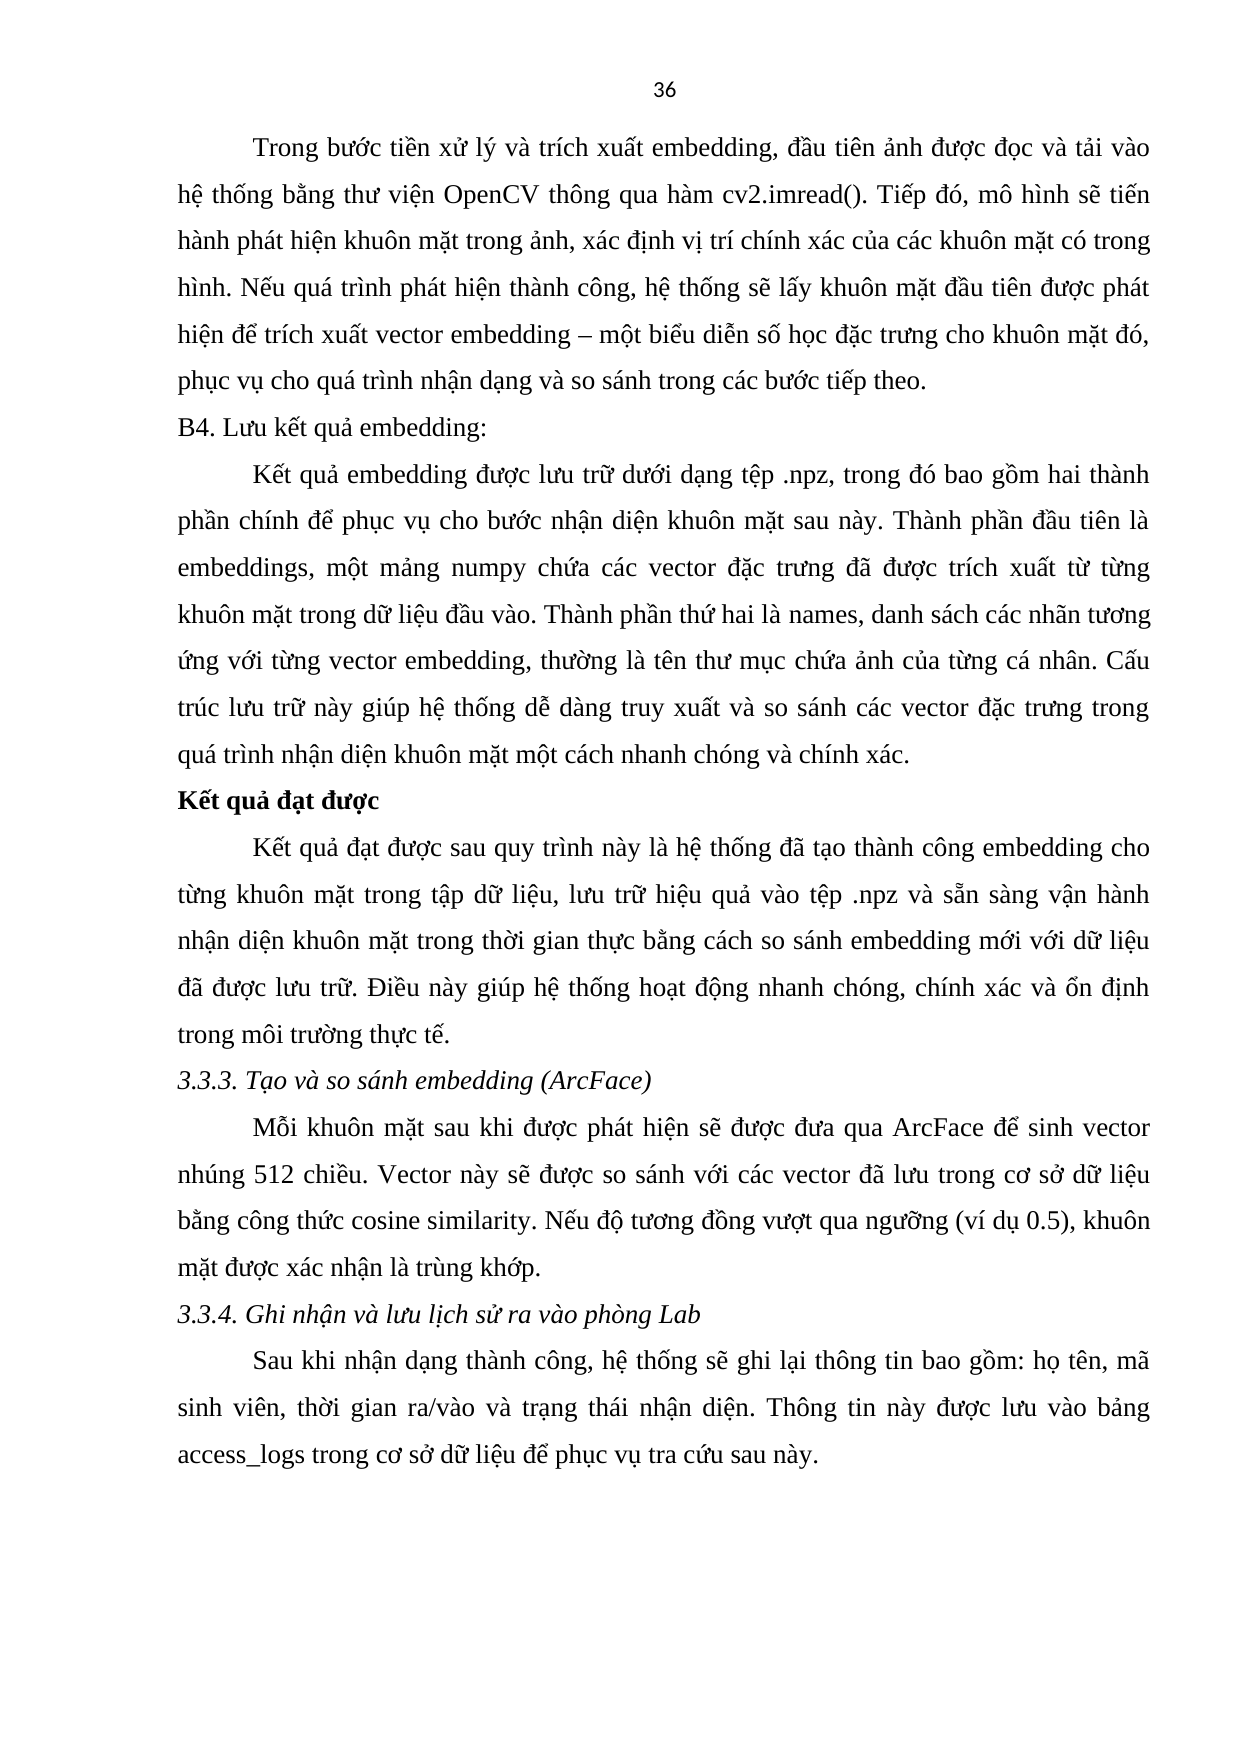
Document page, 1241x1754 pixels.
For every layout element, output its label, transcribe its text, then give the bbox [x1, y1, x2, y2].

text Kết quả đạt được sau quy trình này là hệ thống đã tạo thành công embedding cho từng khuôn mặt trong tập dữ liệu, lưu trữ hiệu quả vào tệp .npz và sẵn sàng vận hành nhận diện khuôn mặt trong thời gian thực bằng cách so sánh embedding mới với dữ liệu đã được lưu trữ. Điều này giúp hệ thống hoạt động nhanh chóng, chính xác và ổn định trong môi trường thực tế. [177, 831, 1152, 1049]
text Sau khi nhận dạng thành công, hệ thống sẽ ghi lại thông tin bao gồm: họ tên, mã sinh viên, thời gian ra/vào và trạng thái nhận diện. Thông tin này được lưu vào bảng access_logs trong cơ sở dữ liệu để phục vụ tra cứu sau này. [177, 1344, 1152, 1469]
text Trong bước tiền xử lý và trích xuất embedding, đầu tiên ảnh được đọc và tải vào hệ thống bằng thư viện OpenCV thông qua hàm cv2.imread(). Tiếp đó, mô hình sẽ tiến hành phát hiện khuôn mặt trong ảnh, xác định vị trí chính xác của các khuôn mặt có trong hình. Nếu quá trình phát hiện thành công, hệ thống sẽ lấy khuôn mặt đầu tiên được phát hiện để trích xuất vector embedding – một biểu diễn số học đặc trưng cho khuôn mặt đó, phục vụ cho quá trình nhận dạng và so sánh trong các bước tiếp theo. [177, 131, 1152, 396]
text Kết quả đạt được [177, 784, 1152, 816]
text Mỗi khuôn mặt sau khi được phát hiện sẽ được đưa qua ArcFace để sinh vector nhúng 512 chiều. Vector này sẽ được so sánh với các vector đã lưu trong cơ sở dữ liệu bằng công thức cosine similarity. Nếu độ tương đồng vượt qua ngưỡng (ví dụ 0.5), khuôn mặt được xác nhận là trùng khớp. [177, 1111, 1152, 1282]
text Kết quả embedding được lưu trữ dưới dạng tệp .npz, trong đó bao gồm hai thành phần chính để phục vụ cho bước nhận diện khuôn mặt sau này. Thành phần đầu tiên là embeddings, một mảng numpy chứa các vector đặc trưng đã được trích xuất từ từng khuôn mặt trong dữ liệu đầu vào. Thành phần thứ hai là names, danh sách các nhãn tương ứng với từng vector embedding, thường là tên thư mục chứa ảnh của từng cá nhân. Cấu trúc lưu trữ này giúp hệ thống dễ dàng truy xuất và so sánh các vector đặc trưng trong quá trình nhận diện khuôn mặt một cách nhanh chóng và chính xác. [177, 458, 1152, 769]
subtitle 3.3.4. Ghi nhận và lưu lịch sử ra vào phòng Lab [177, 1298, 1152, 1329]
text B4. Lưu kết quả embedding: [177, 411, 1152, 442]
subtitle 3.3.3. Tạo và so sánh embedding (ArcFace) [177, 1064, 1152, 1096]
